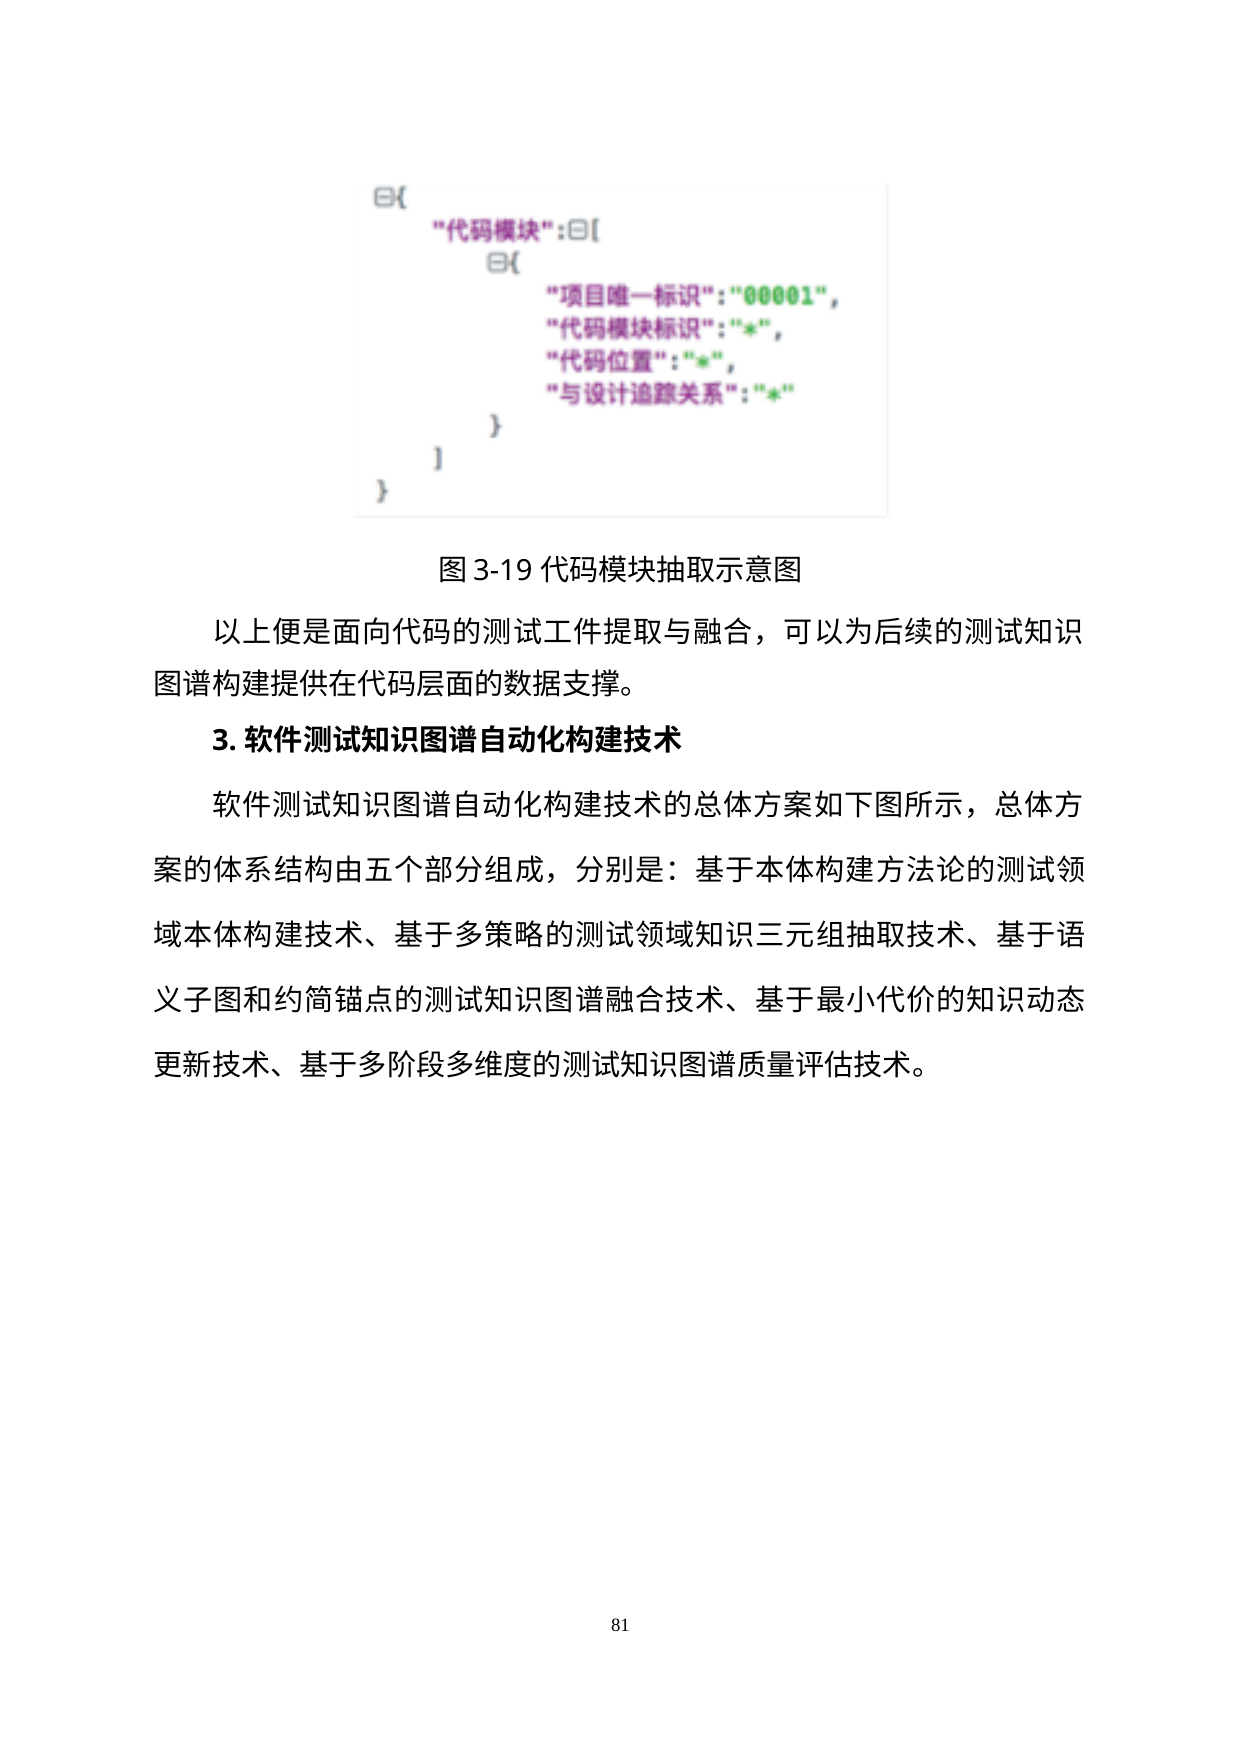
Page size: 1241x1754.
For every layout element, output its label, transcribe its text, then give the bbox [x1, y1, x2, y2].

text 以上便是面向代码的测试工件提取与融合，可以为后续的测试知识图谱构建提供在代码层面的数据支撑。 [153, 601, 1087, 705]
text 软件测试知识图谱自动化构建技术的总体方案如下图所示，总体方案的体系结构由五个部分组成，分别是：基于本体构建方法论的测试领域本体构建技术、基于多策略的测试领域知识三元组抽取技术、基于语义子图和约简锚点的测试知识图谱融合技术、基于最小代价的知识动态更新技术、基于多阶段多维度的测试知识图谱质量评估技术。 [153, 770, 1087, 1095]
text 图3-19 代码模块抽取示意图 [153, 536, 1087, 601]
text 3. 软件测试知识图谱自动化构建技术 [212, 705, 1087, 770]
